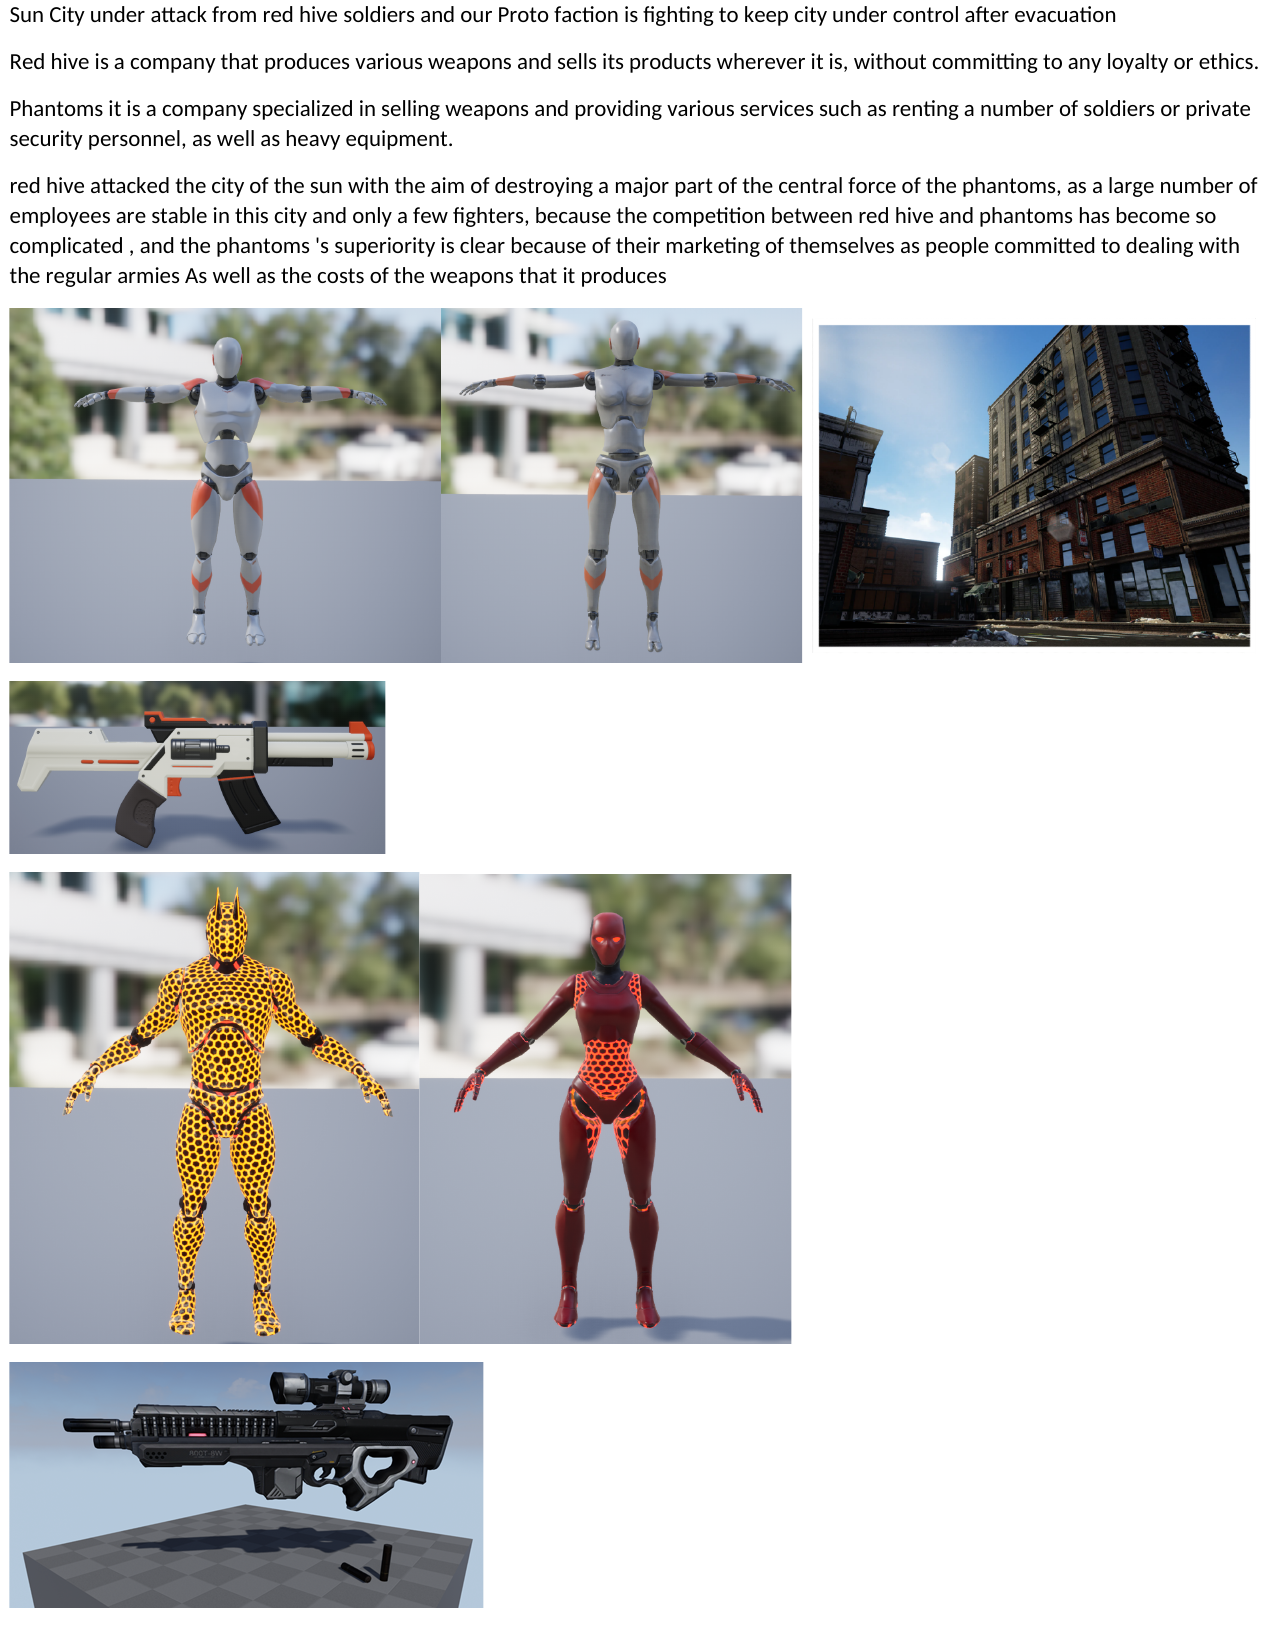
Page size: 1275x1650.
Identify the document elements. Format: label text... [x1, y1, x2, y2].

picture [9, 872, 792, 1344]
text Sun City under attack from red hive soldiers and our Proto faction is fighting to keep city under control after evacuation [9, 0, 1275, 28]
text Red hive is a company that produces various weapons and sells its products wherever it is, without committing to any loyalty or ethics. [9, 47, 1275, 75]
text Phantoms it is a company specialized in selling weapons and providing various services such as renting a number of soldiers or private security personnel, as well as heavy equipment. [9, 94, 1275, 152]
picture [9, 1362, 484, 1608]
text red hive attacked the city of the sun with the aim of destroying a major part of the central force of the phantoms, as a large number of employees are stable in this city and only a few fighters, because the competition between red hive and phantoms has become so complicated , and the phantoms 's superiority is clear because of their marketing of themselves as people committed to dealing with the regular armies As well as the costs of the weapons that it produces [9, 171, 1275, 289]
picture [9, 308, 1266, 663]
picture [9, 681, 386, 854]
